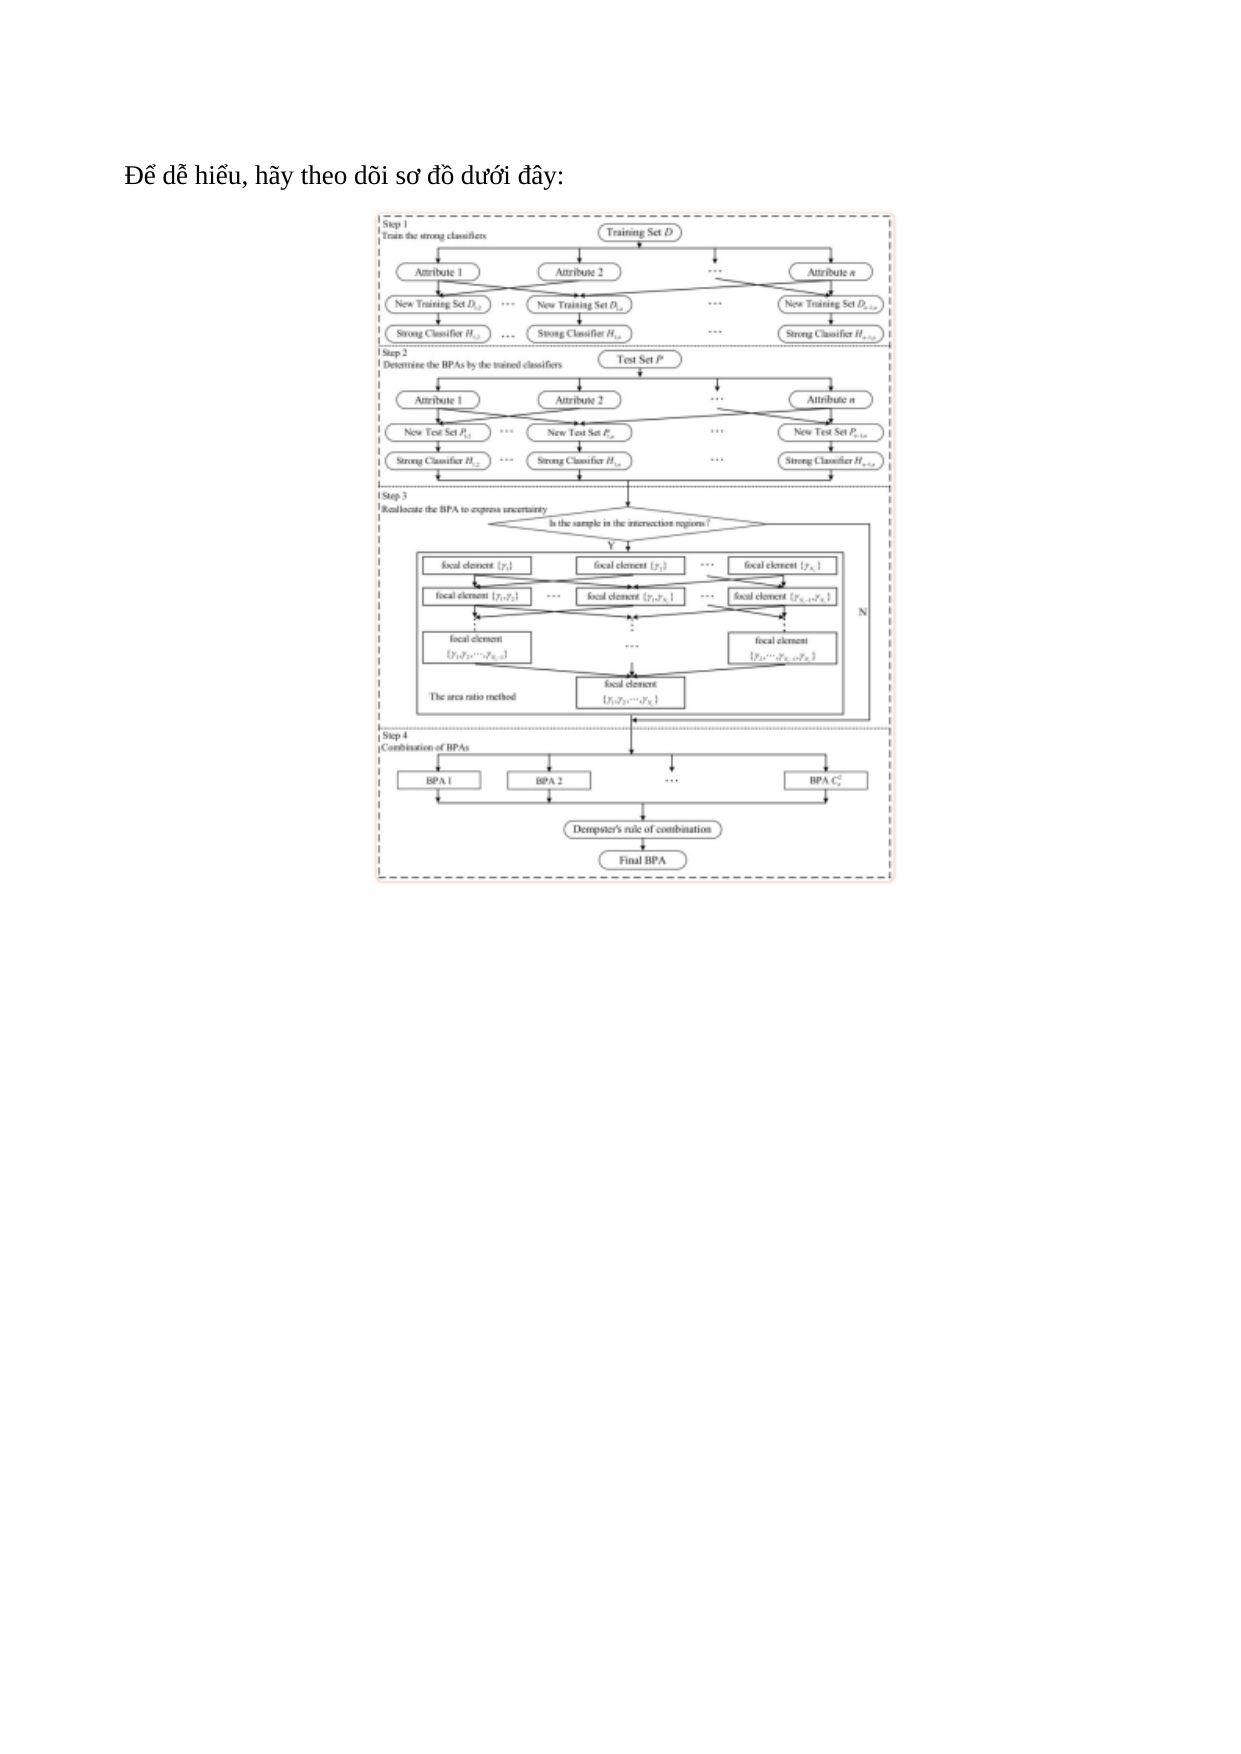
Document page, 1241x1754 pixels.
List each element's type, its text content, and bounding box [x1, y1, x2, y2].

text Để dễ hiểu, hãy theo dõi sơ đồ dưới đây: [121, 159, 1119, 190]
picture [352, 200, 911, 891]
